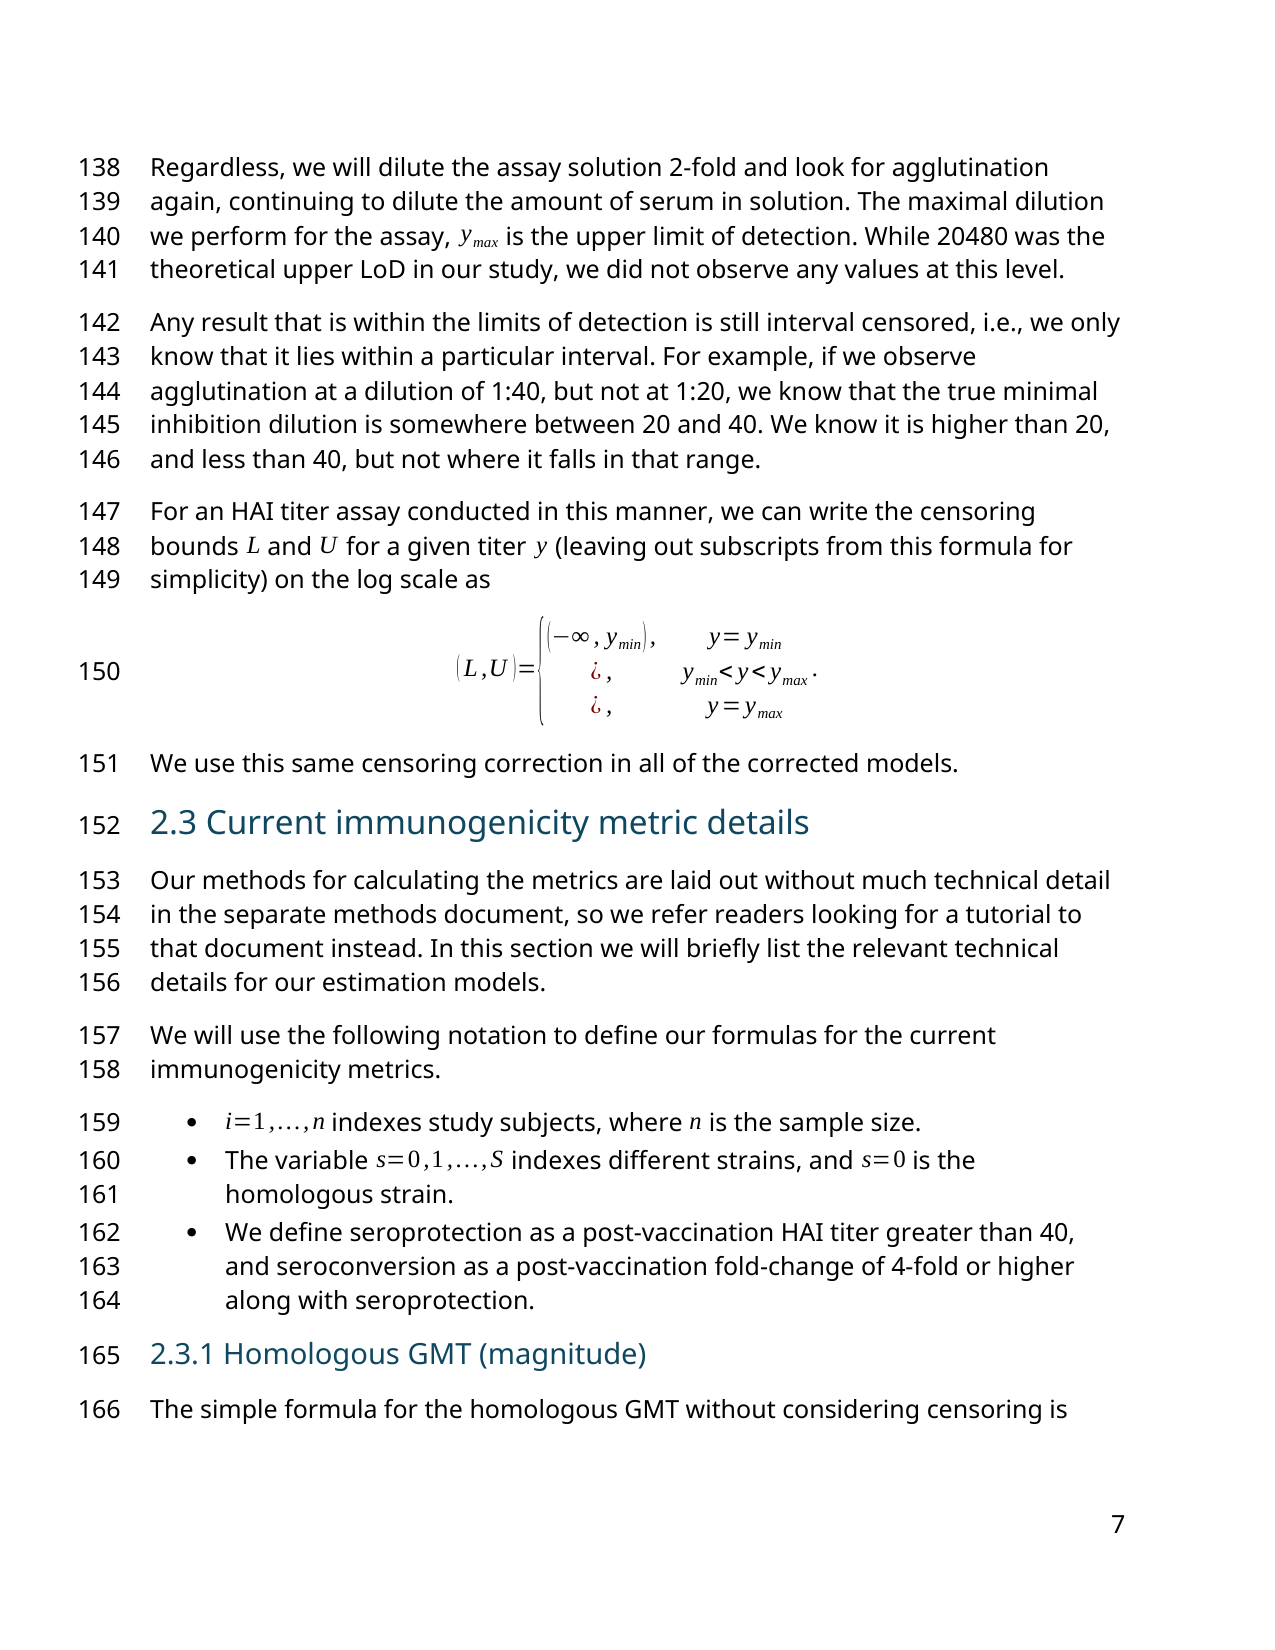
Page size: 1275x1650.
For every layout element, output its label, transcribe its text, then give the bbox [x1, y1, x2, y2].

text The simple formula for the homologous GMT without considering censoring is [150, 1392, 1125, 1426]
text We use this same censoring correction in all of the corrected models. [150, 746, 1125, 780]
subtitle 2.3 Current immunogenicity metric details [150, 798, 1125, 844]
list We define seroprotection as a post-vaccination HAI titer greater than 40, and seroconversion as a post-vaccination fold-change of 4-fold or higher along with seroprotection. [187, 1215, 1125, 1317]
text Any result that is within the limits of detection is still interval censored, i.e., we only know that it lies within a particular interval. For example, if we observe agglutination at a dilution of 1:40, but not at 1:20, we know that the true minimal inhibition dilution is somewhere between 20 and 40. We know it is higher than 20, and less than 40, but not where it falls in that range. [150, 305, 1125, 475]
list indexes study subjects, where is the sample size. [187, 1104, 1125, 1139]
text Our methods for calculating the metrics are laid out without much technical detail in the separate methods document, so we refer readers looking for a tutorial to that document instead. In this section we will briefly list the relevant technical details for our estimation models. [150, 863, 1125, 999]
list The variable indexes different strains, and is the homologous strain. [187, 1143, 1125, 1211]
text For an HAI titer assay conducted in this manner, we can write the censoring bounds and for a given titer (leaving out subscripts from this formula for simplicity) on the log scale as [150, 494, 1125, 596]
text Regardless, we will dilute the assay solution 2-fold and look for agglutination again, continuing to dilute the amount of serum in solution. The maximal dilution we perform for the assay, is the upper limit of detection. While 20480 was the theoretical upper LoD in our study, we did not observe any values at this level. [150, 150, 1125, 286]
subtitle 2.3.1 Homologous GMT (magnitude) [150, 1334, 1125, 1373]
text We will use the following notation to define our formulas for the current immunogenicity metrics. [150, 1018, 1125, 1086]
